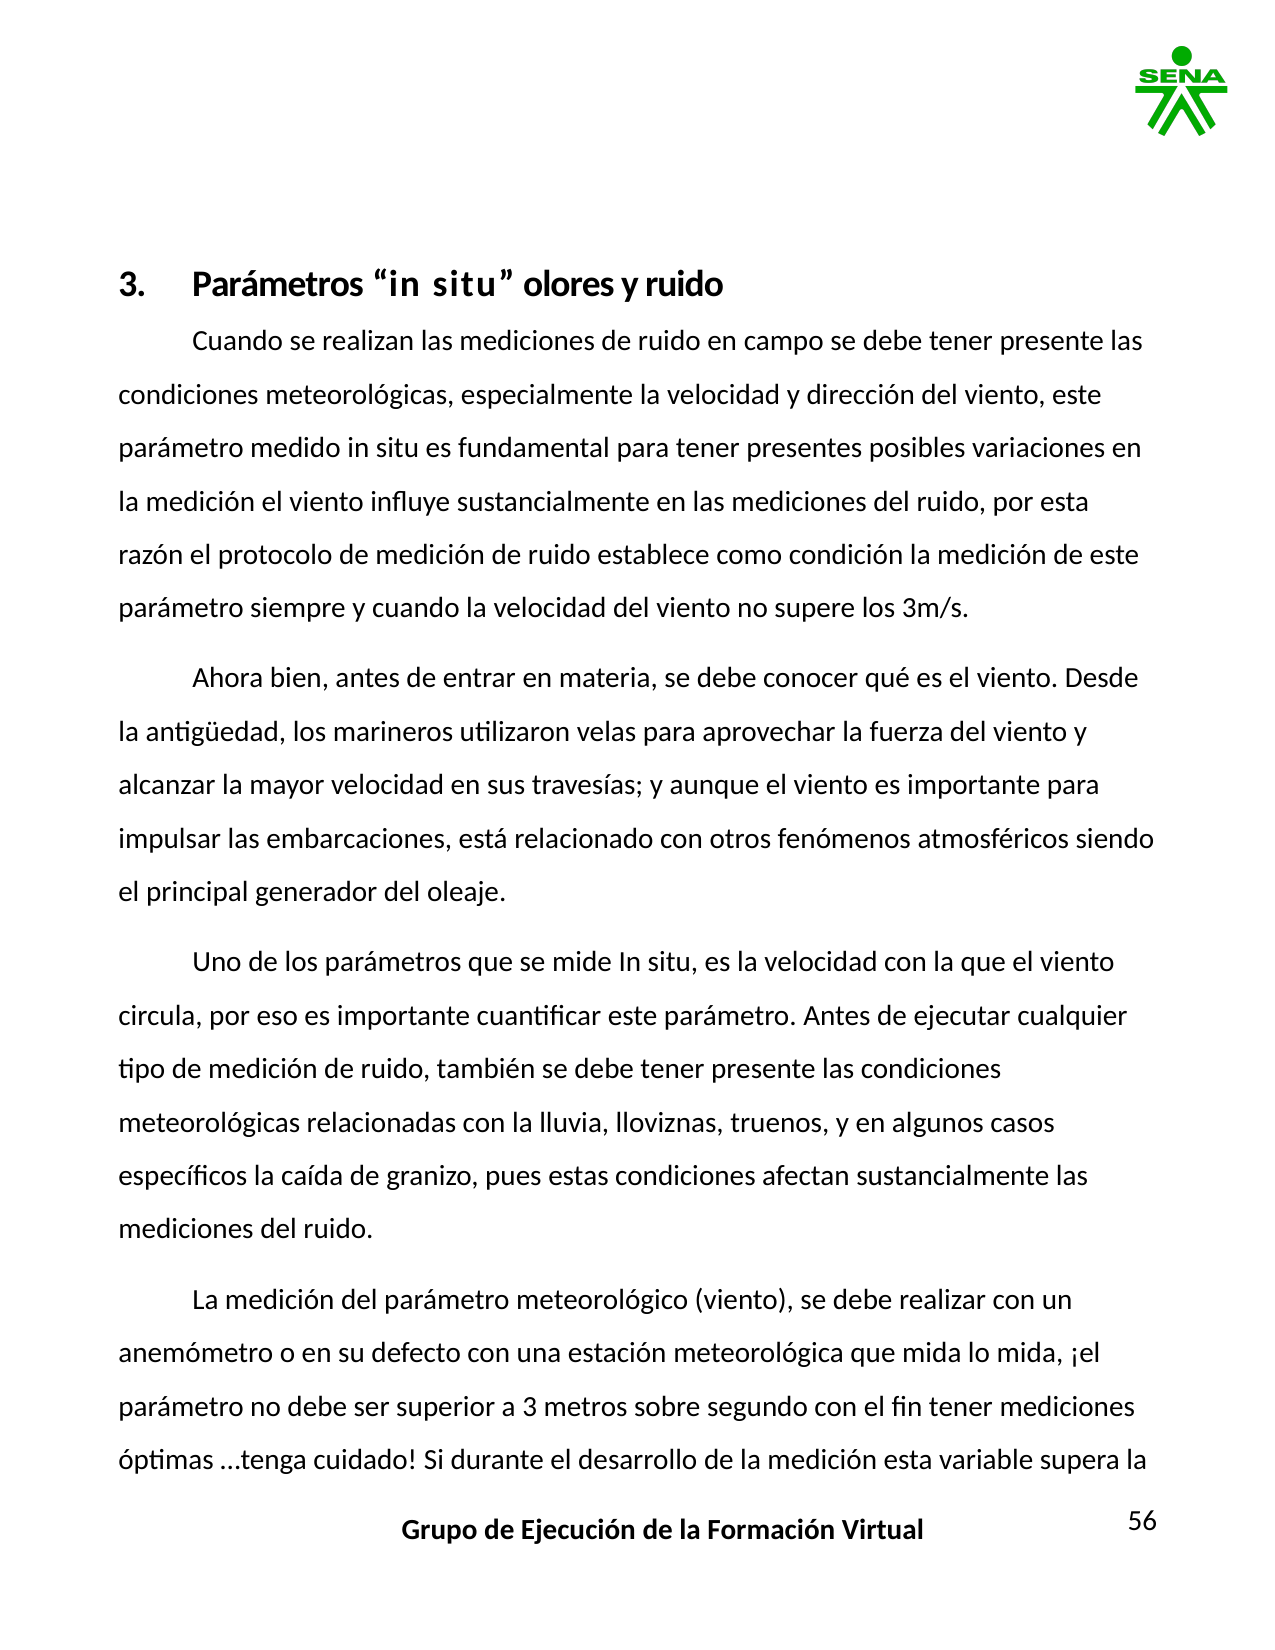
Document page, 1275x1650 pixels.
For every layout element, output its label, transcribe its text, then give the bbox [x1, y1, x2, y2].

text Ahora bien, antes de entrar en materia, se debe conocer qué es el viento. Desde la antigüedad, los marineros utilizaron velas para aprovechar la fuerza del viento y alcanzar la mayor velocidad en sus travesías; y aunque el viento es importante para impulsar las embarcaciones, está relacionado con otros fenómenos atmosféricos siendo el principal generador del oleaje. [118, 659, 1157, 909]
picture [1135, 46, 1228, 136]
text Cuando se realizan las mediciones de ruido en campo se debe tener presente las condiciones meteorológicas, especialmente la velocidad y dirección del viento, este parámetro medido in situ es fundamental para tener presentes posibles variaciones en la medición el viento influye sustancialmente en las mediciones del ruido, por esta razón el protocolo de medición de ruido establece como condición la medición de este parámetro siempre y cuando la velocidad del viento no supere los 3m/s. [118, 322, 1157, 625]
text Uno de los parámetros que se mide In situ, es la velocidad con la que el viento circula, por eso es importante cuantificar este parámetro. Antes de ejecutar cualquier tipo de medición de ruido, también se debe tener presente las condiciones meteorológicas relacionadas con la lluvia, lloviznas, truenos, y en algunos casos específicos la caída de granizo, pues estas condiciones afectan sustancialmente las mediciones del ruido. [118, 943, 1157, 1246]
subtitle Parámetros “in situ” olores y ruido [118, 260, 1157, 306]
